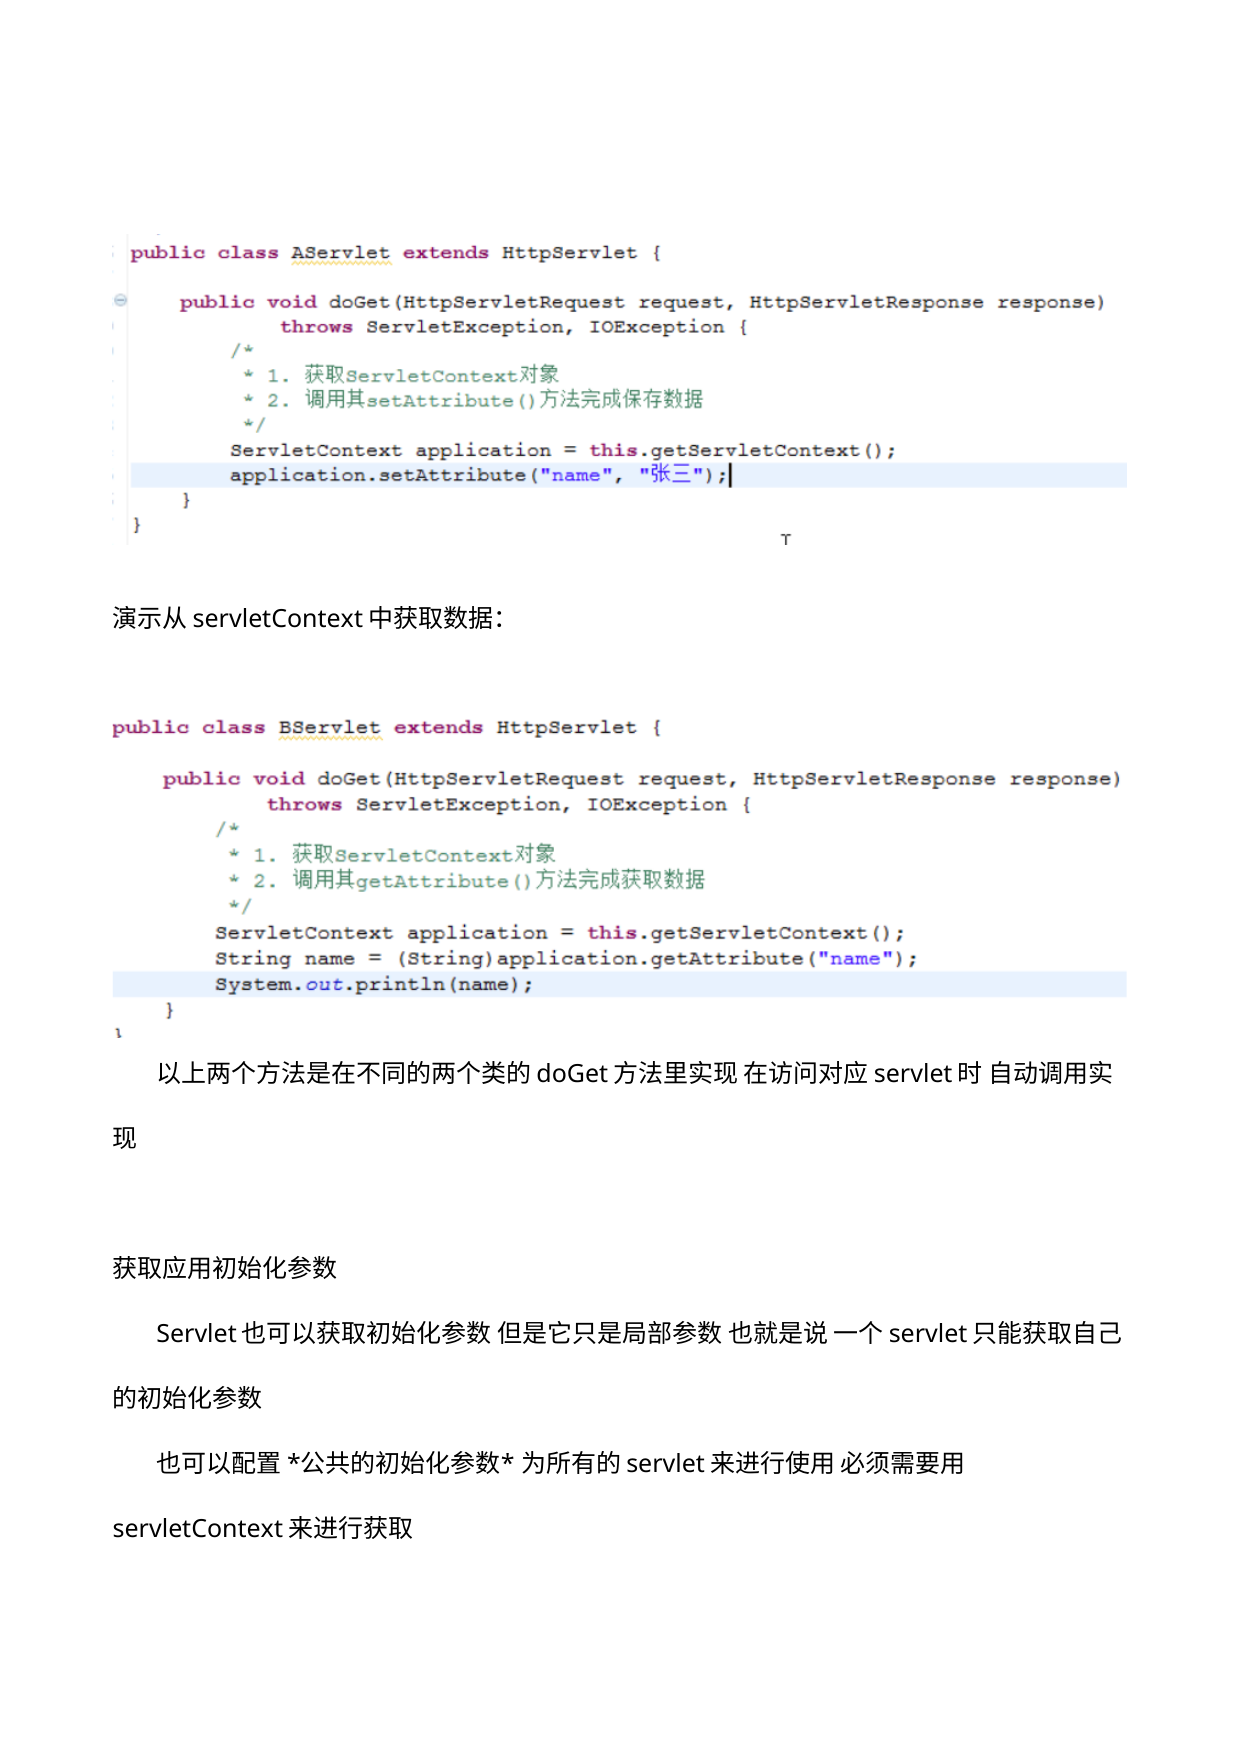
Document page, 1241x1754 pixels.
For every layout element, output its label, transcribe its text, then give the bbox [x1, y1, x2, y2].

picture [112, 234, 1127, 545]
text 获取应用初始化参数 [112, 1234, 1128, 1299]
picture [112, 716, 1127, 1038]
text 也可以配置 *公共的初始化参数* 为所有的servlet来进行使用 必须需要用servletContext来进行获取 [112, 1429, 1128, 1559]
text 以上两个方法是在不同的两个类的doGet方法里实现 在访问对应servlet时 自动调用实现 [112, 1039, 1128, 1169]
text Servlet也可以获取初始化参数 但是它只是局部参数 也就是说 一个servlet只能获取自己的初始化参数 [112, 1299, 1128, 1429]
text 演示从servletContext中获取数据： [112, 584, 1128, 649]
